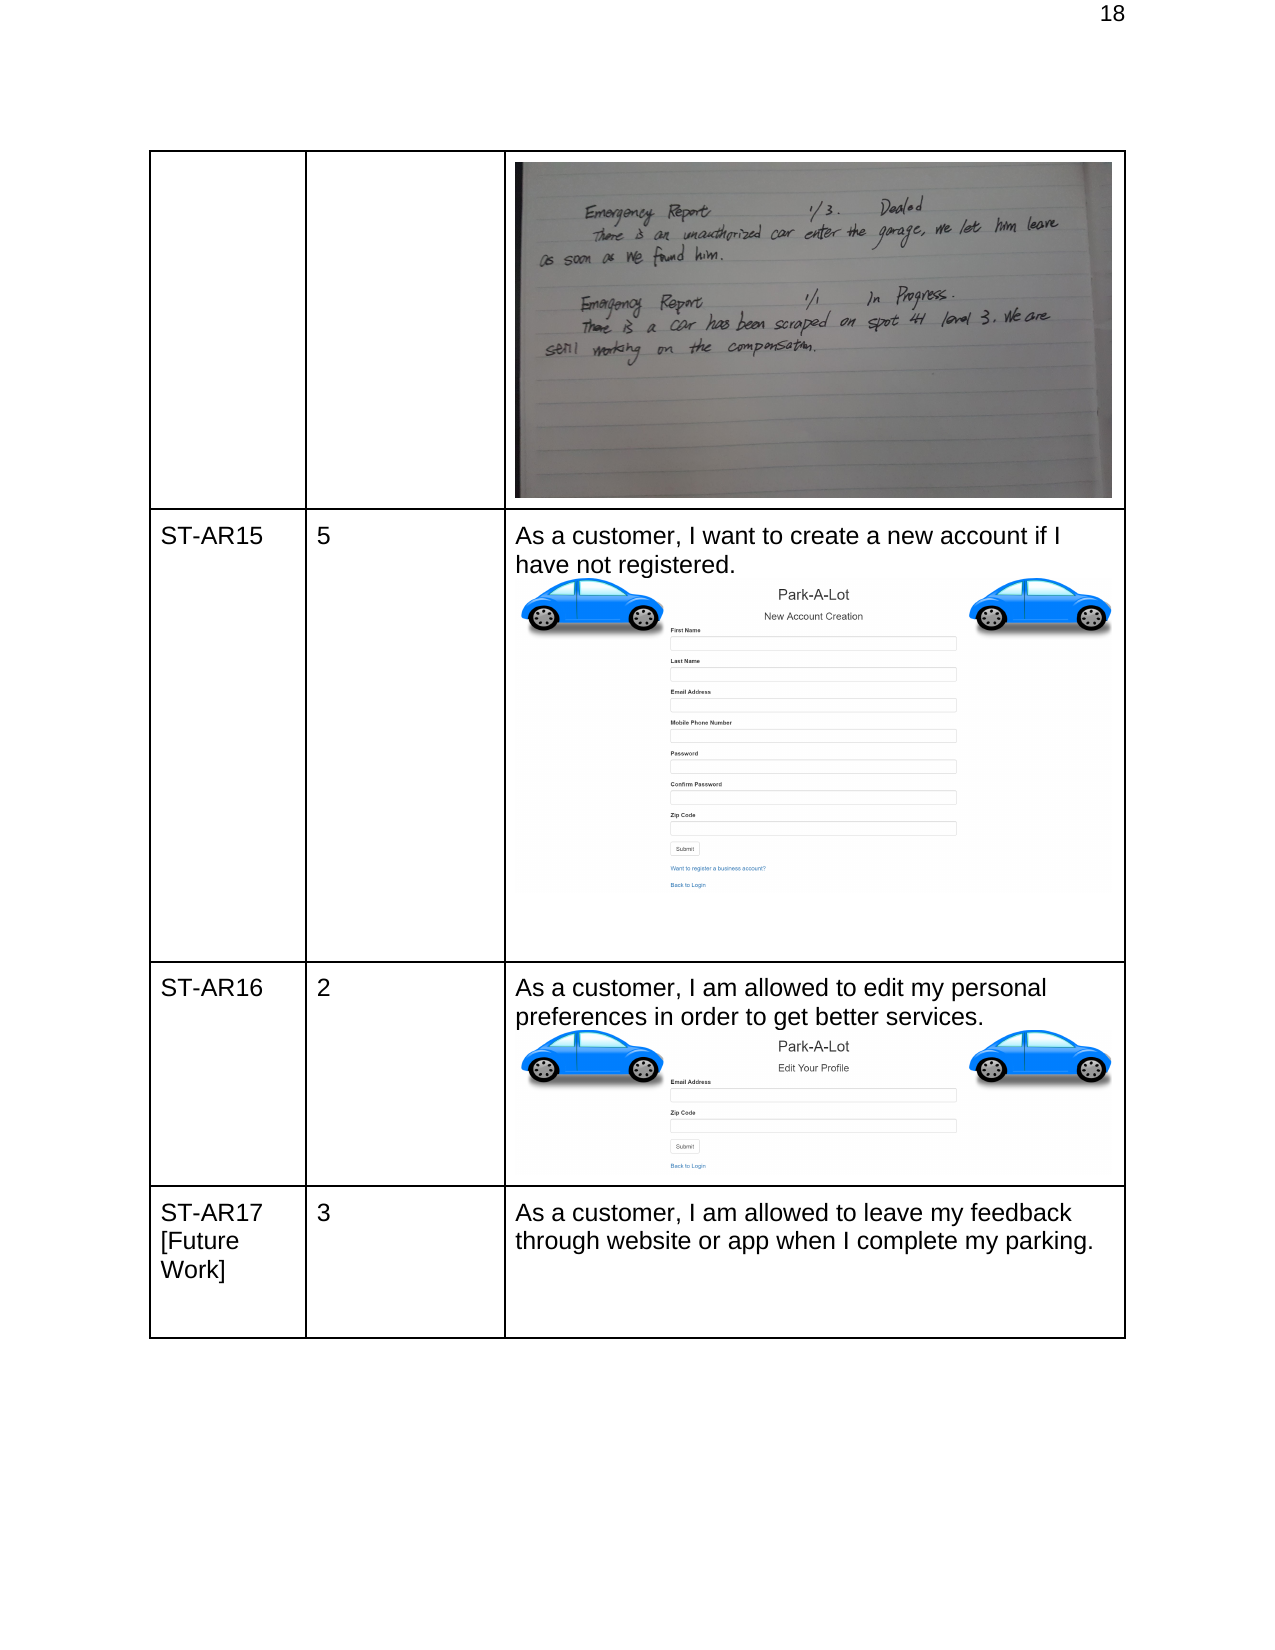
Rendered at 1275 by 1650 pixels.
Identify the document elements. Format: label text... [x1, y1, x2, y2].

picture [515, 162, 1112, 498]
table_cell As a customer, I want to create a new account if I have not registered. [506, 510, 1124, 961]
table_cell 5 [307, 510, 504, 961]
table_cell 3 [307, 1187, 504, 1337]
table_cell ST-AR16 [151, 963, 305, 1185]
table_cell 4 [307, 152, 504, 508]
picture [515, 578, 1112, 893]
table_cell 2 [307, 963, 504, 1185]
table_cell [151, 1187, 305, 1337]
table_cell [151, 152, 305, 508]
table_cell As a customer, I am allowed to edit my personal preferences in order to get better services. [506, 963, 1124, 1185]
table_cell ST-AR15 [151, 510, 305, 961]
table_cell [506, 1187, 1124, 1337]
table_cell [506, 152, 1124, 508]
picture [515, 1030, 1112, 1175]
